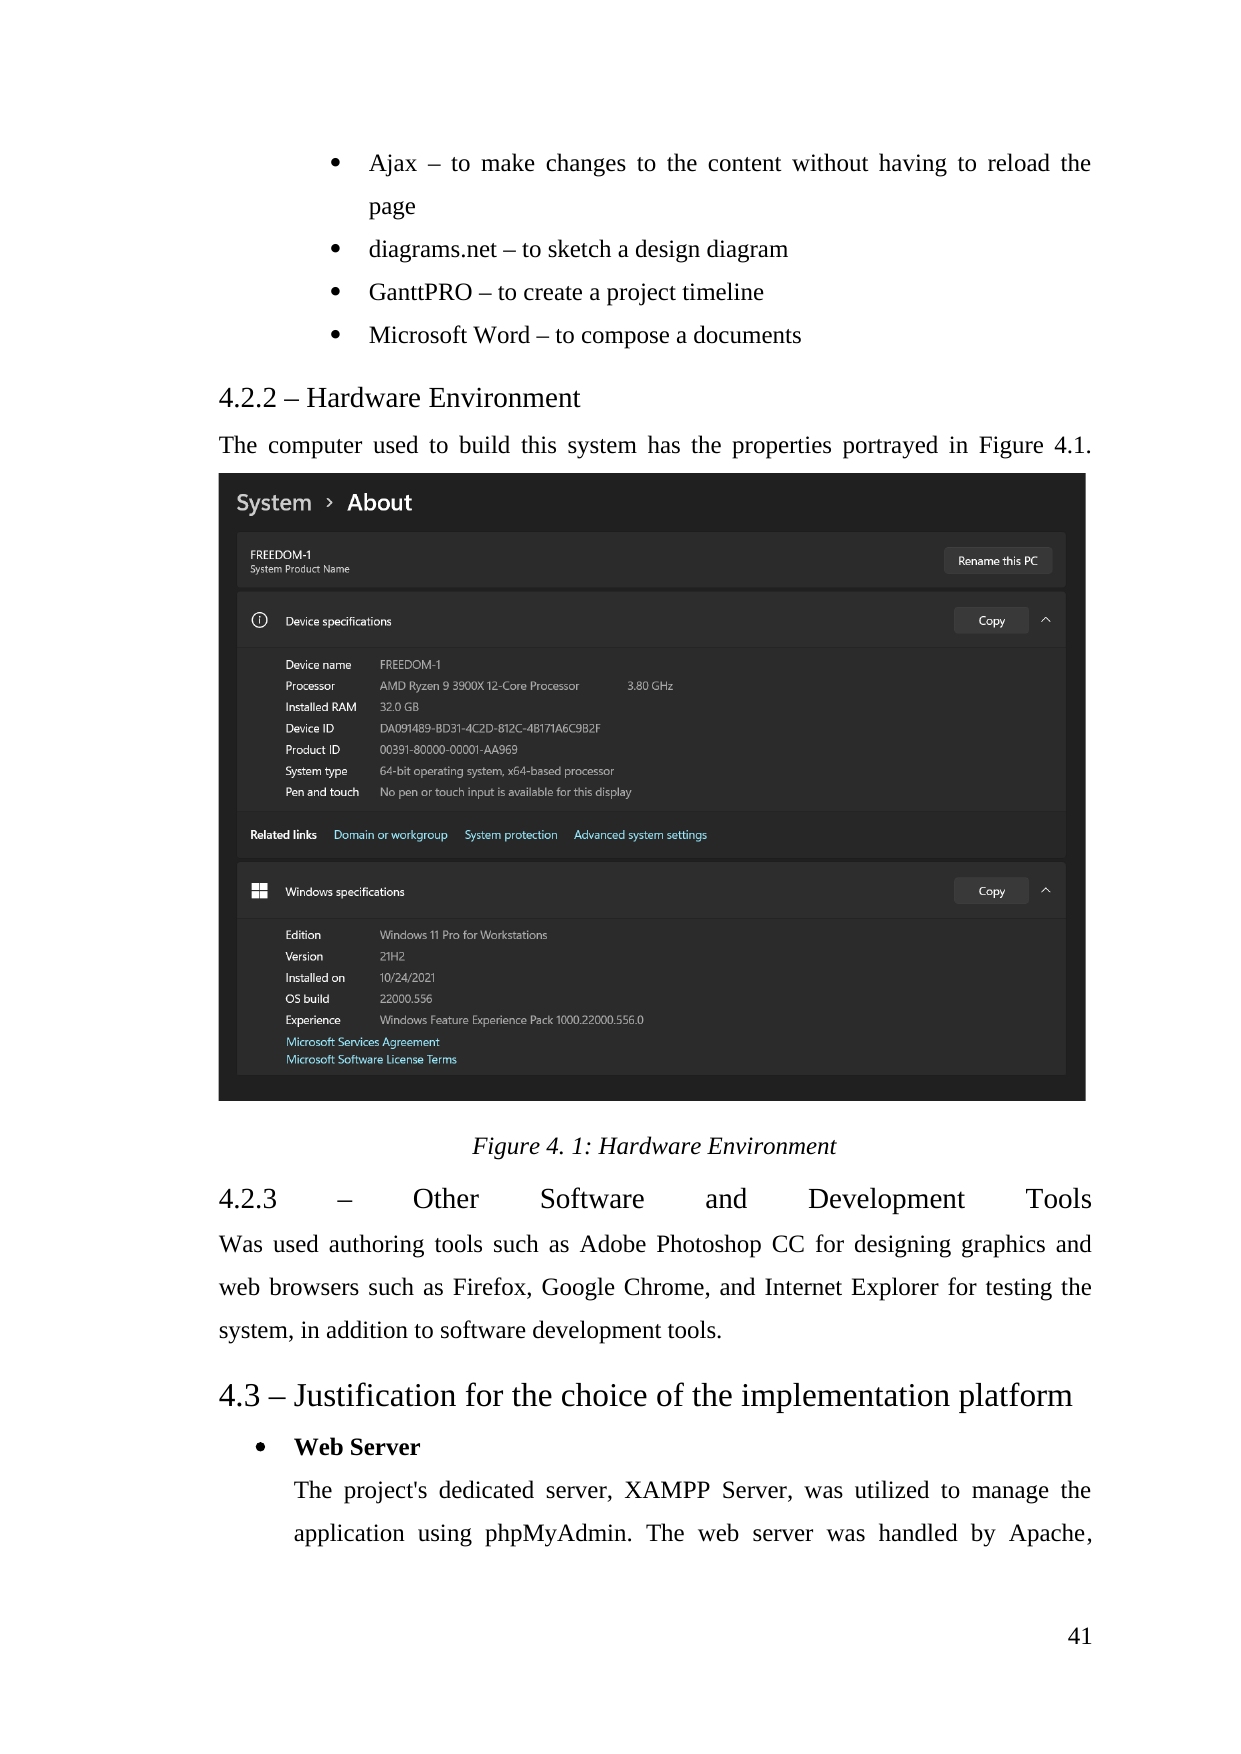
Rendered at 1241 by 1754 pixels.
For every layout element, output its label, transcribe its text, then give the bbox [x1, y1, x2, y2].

list diagrams.net – to sketch a design diagram [331, 234, 1093, 263]
subtitle 4.3 – Justification for the choice of the implementation platform [218, 1375, 1093, 1413]
text Figure 4. 1: Hardware Environment [218, 1131, 1093, 1160]
subtitle 4.2.2 – Hardware Environment [218, 380, 1093, 413]
list Web Server [256, 1432, 1093, 1461]
text 4.2.3 – Other Software and Development Tools Was used authoring tools such as Adobe Photoshop CC for designing graphics and web browsers such as Firefox, Google Chrome, and Internet Explorer for testing the system, in addition to software development tools. [218, 1181, 1093, 1344]
list Ajax – to make changes to the content without having to reload the page [331, 148, 1093, 219]
list GanttPRO – to create a project timeline [331, 277, 1093, 306]
list Microsoft Word – to compose a documents [331, 320, 1093, 349]
picture [218, 473, 1086, 1101]
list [293, 1475, 1093, 1547]
